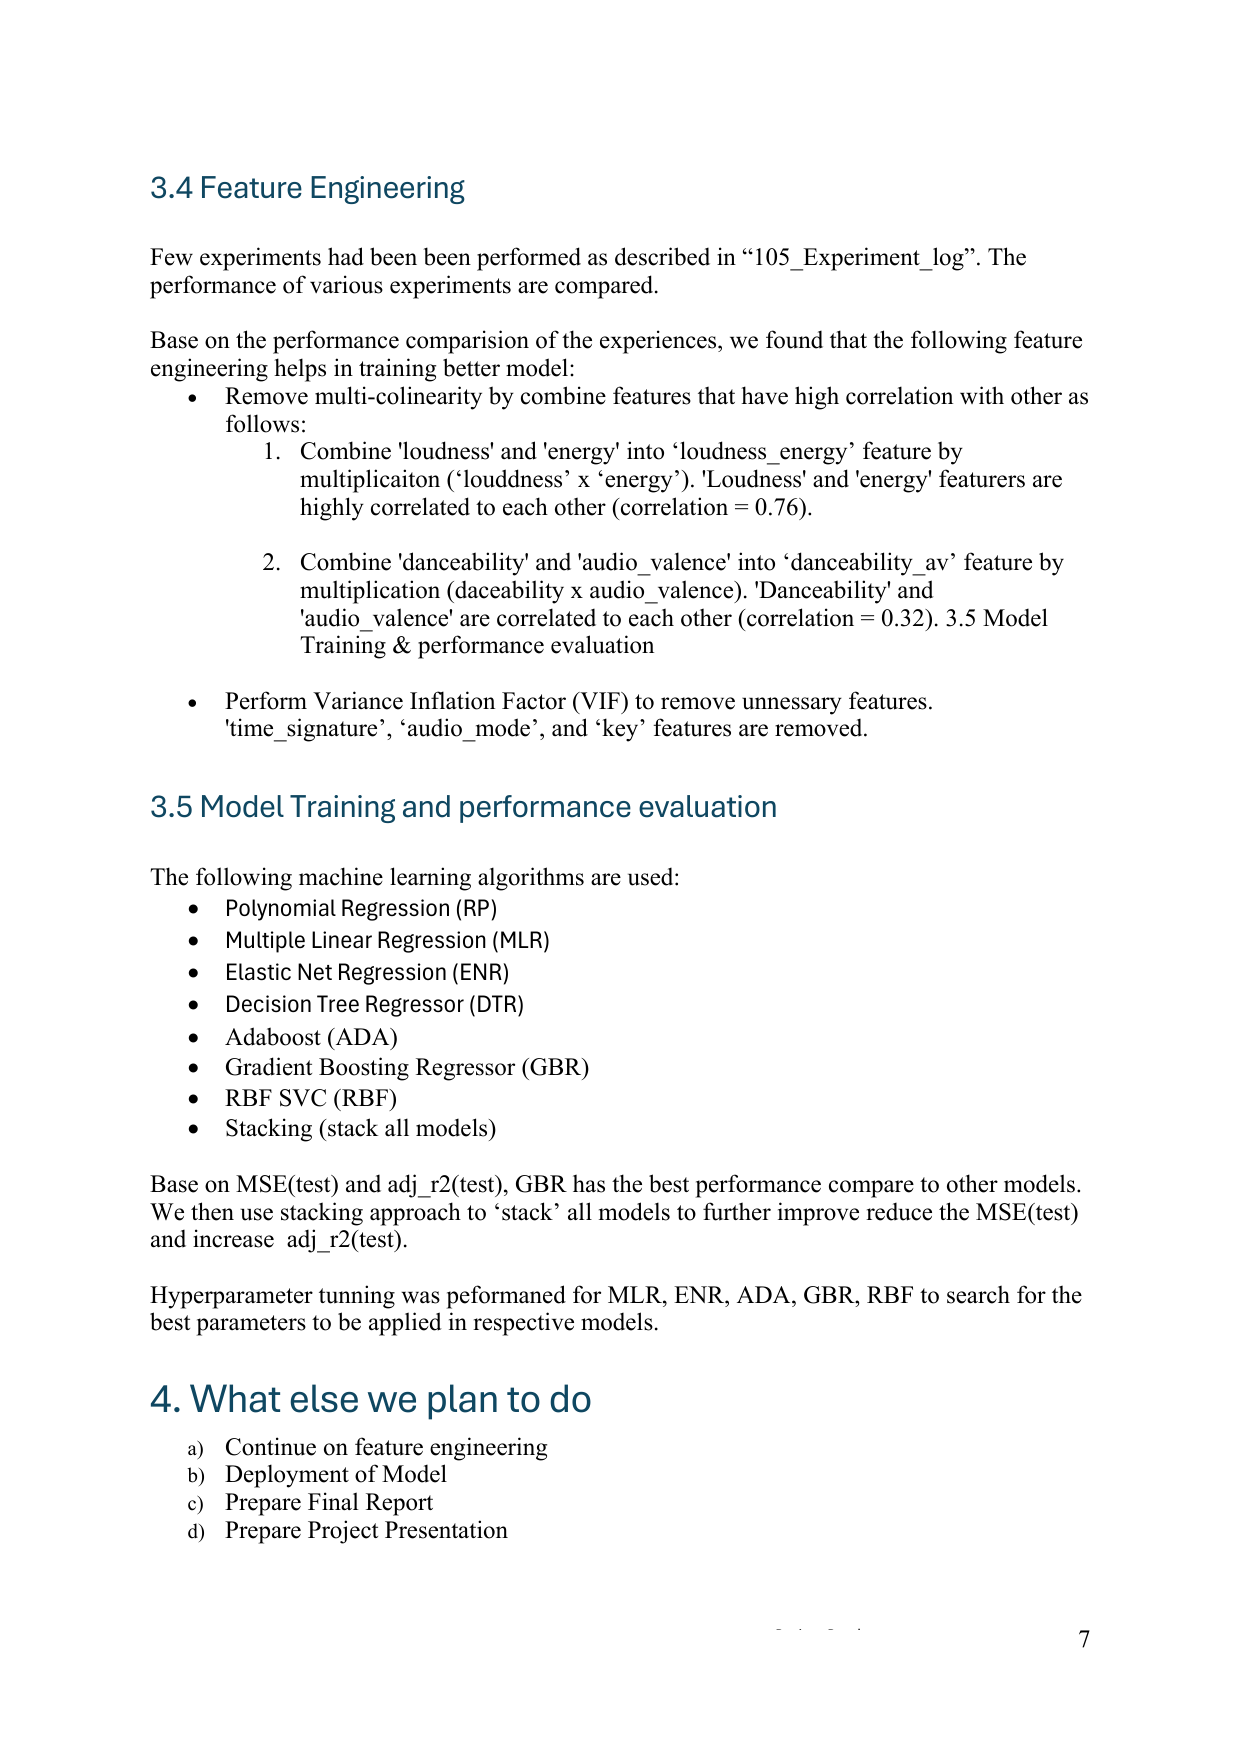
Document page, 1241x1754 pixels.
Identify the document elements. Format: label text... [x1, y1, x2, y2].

text Few experiments had been been performed as described in “105_Experiment_log”. The performance of various experiments are compared. [150, 243, 1090, 299]
text The following machine learning algorithms are used: [150, 863, 1090, 891]
list We then use stacking approach to ‘stack’ all models to further improve reduce the MSE(test) and increase adj_r2(test). [150, 1198, 1090, 1253]
list Prepare Project Presentation [187, 1516, 1090, 1544]
list Polynomial Regression (RP) [187, 891, 1090, 923]
list Base on MSE(test) and adj_r2(test), GBR has the best performance compare to other models. [150, 1170, 1090, 1198]
list Decision Tree Regressor (DTR) [187, 988, 1090, 1020]
list Adaboost (ADA) [187, 1020, 1090, 1050]
list Prepare Final Report [187, 1488, 1090, 1516]
list Stacking (stack all models) [187, 1112, 1090, 1142]
list Hyperparameter tunning was peformaned for MLR, ENR, ADA, GBR, RBF to search for the best parameters to be applied in respective models. [150, 1281, 1090, 1336]
list Perform Variance Inflation Factor (VIF) to remove unnessary features. 'time_signature’, ‘audio_mode’, and ‘key’ features are removed. [187, 687, 1090, 742]
list Gradient Boosting Regressor (GBR) [187, 1050, 1090, 1081]
list Multiple Linear Regression (MLR) [187, 923, 1090, 955]
text Base on the performance comparision of the experiences, we found that the following feature engineering helps in training better model: [150, 327, 1090, 382]
list Deployment of Model [187, 1461, 1090, 1488]
list Elastic Net Regression (ENR) [187, 955, 1090, 988]
list Combine 'loudness' and 'energy' into ‘loudness_energy’ feature by multiplicaiton (‘louddness’ x ‘energy’). 'Loudness' and 'energy' featurers are highly correlated to each other (correlation = 0.76). [262, 437, 1090, 521]
subtitle 4. What else we plan to do [150, 1374, 1090, 1424]
list Remove multi-colinearity by combine features that have high correlation with other as follows: [187, 382, 1090, 437]
list Combine 'danceability' and 'audio_valence' into ‘danceability_av’ feature by multiplication (daceability x audio_valence). 'Danceability' and 'audio_valence' are correlated to each other (correlation = 0.32). 3.5 Model Training & performance evaluation [262, 548, 1090, 659]
list RBF SVC (RBF) [187, 1081, 1090, 1112]
subtitle 3.4 Feature Engineering [150, 167, 1090, 207]
list Continue on feature engineering [187, 1433, 1090, 1461]
subtitle 3.5 Model Training and performance evaluation [150, 787, 1090, 827]
